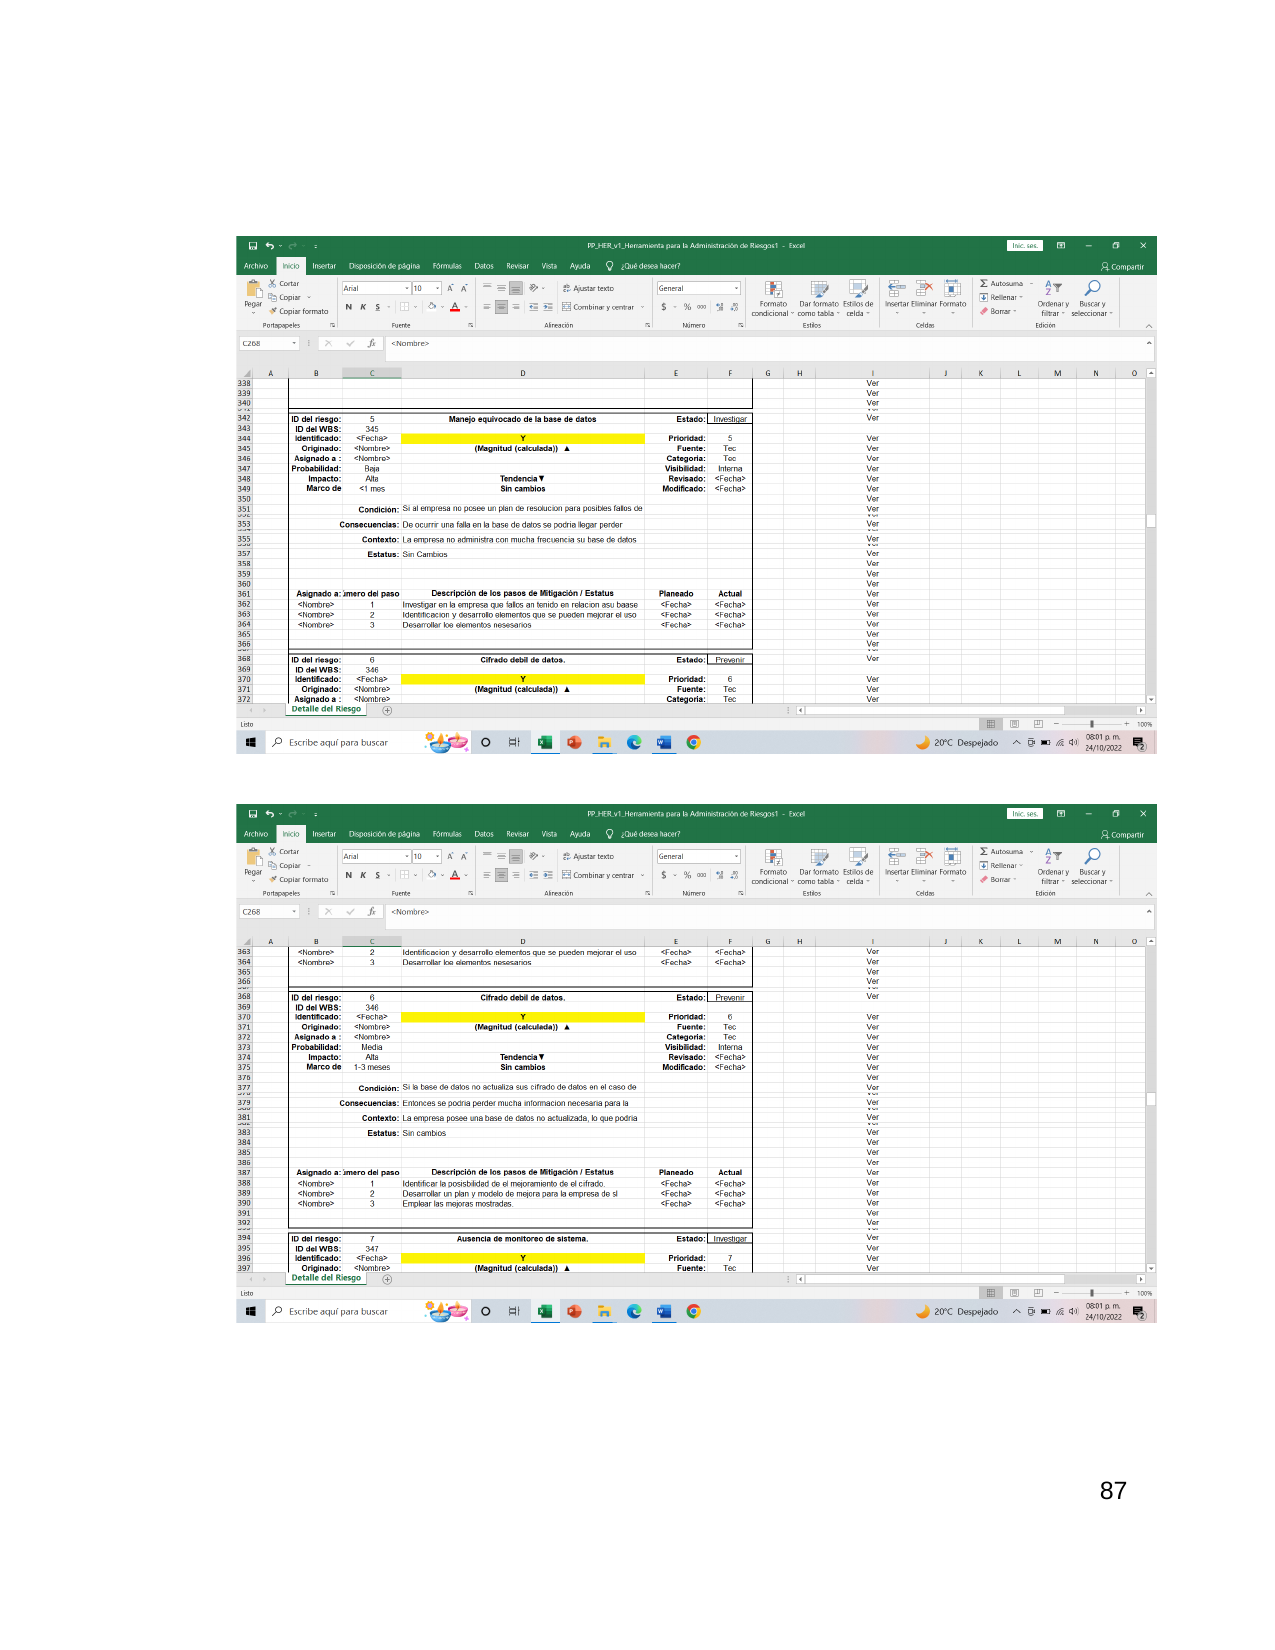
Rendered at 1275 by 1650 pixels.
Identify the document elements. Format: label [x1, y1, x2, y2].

picture [236, 236, 1157, 754]
picture [236, 804, 1157, 1323]
